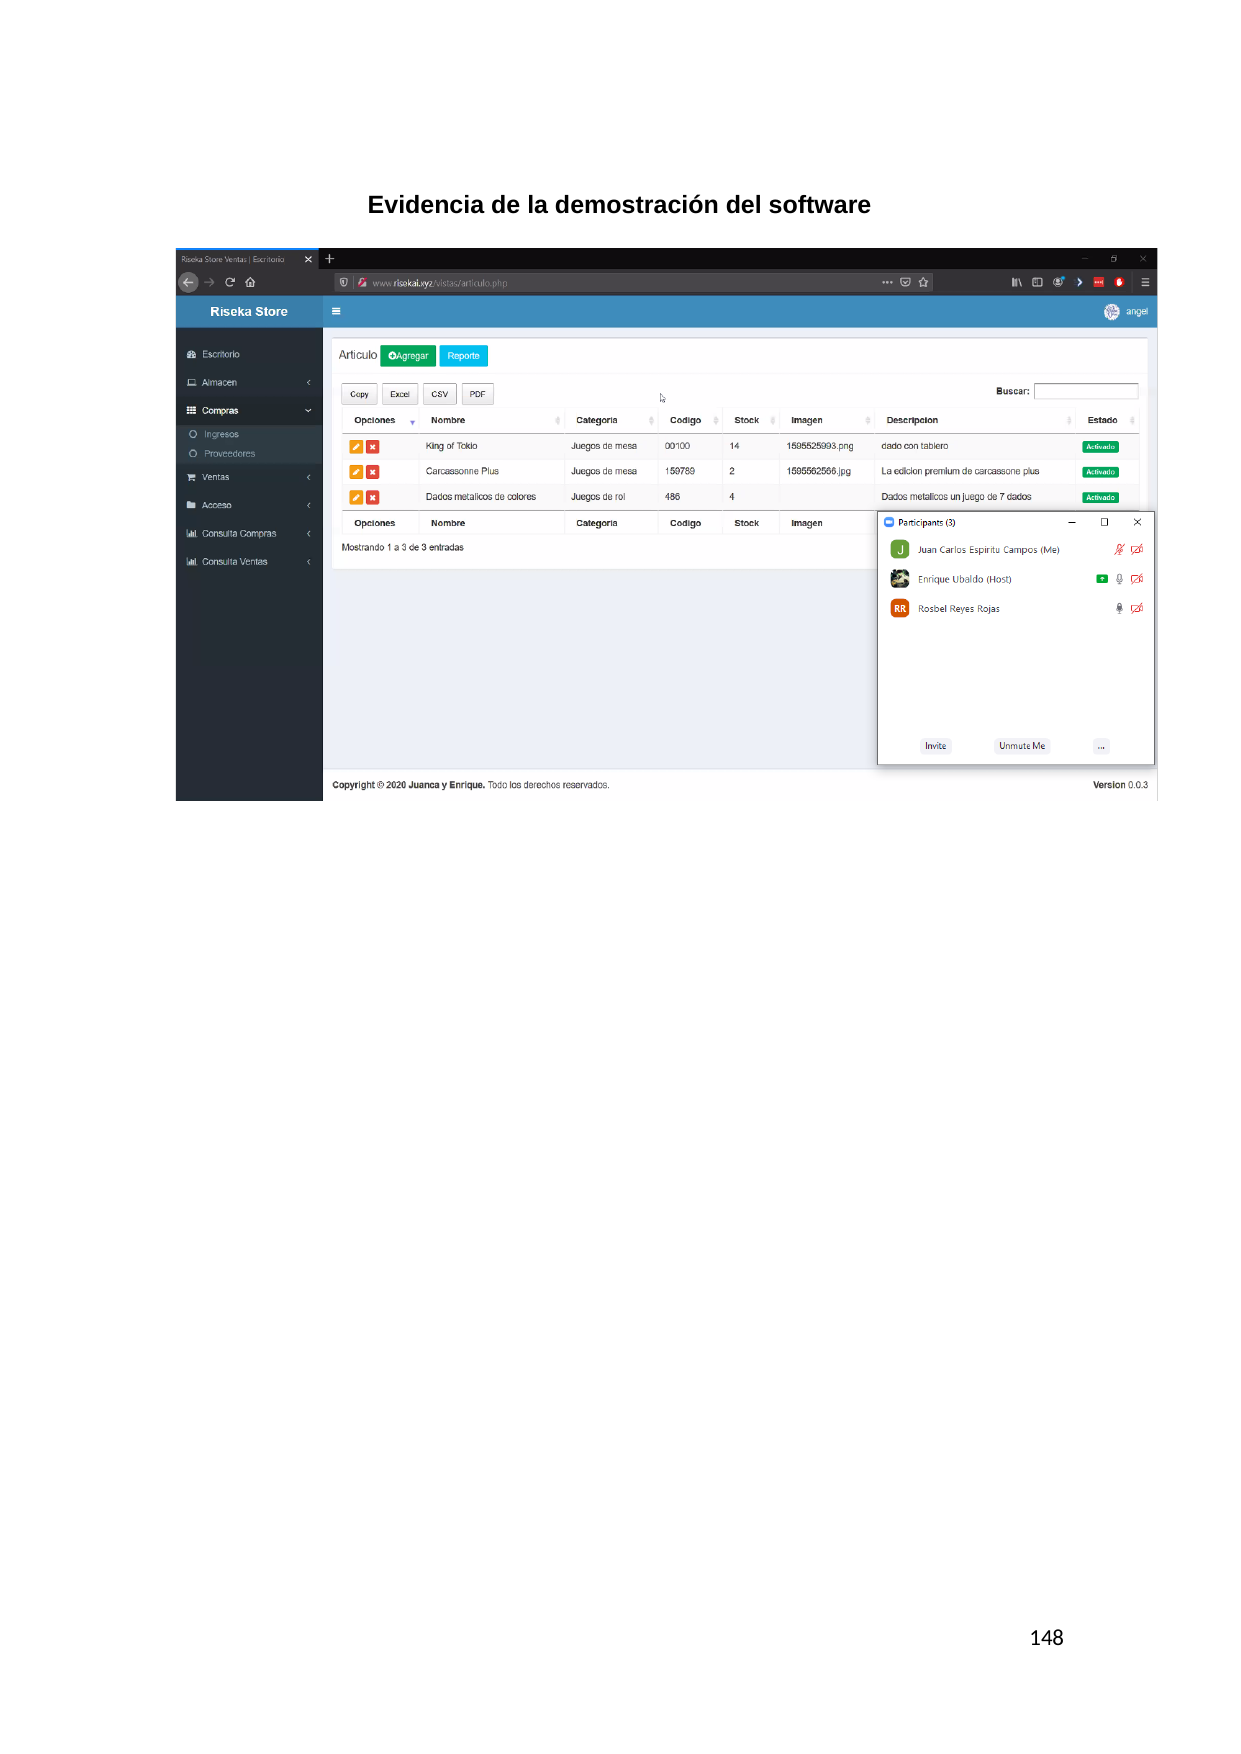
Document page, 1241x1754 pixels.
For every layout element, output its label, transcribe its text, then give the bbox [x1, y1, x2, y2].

picture [175, 248, 1158, 801]
subtitle Evidencia de la demostración del software [176, 190, 1063, 219]
